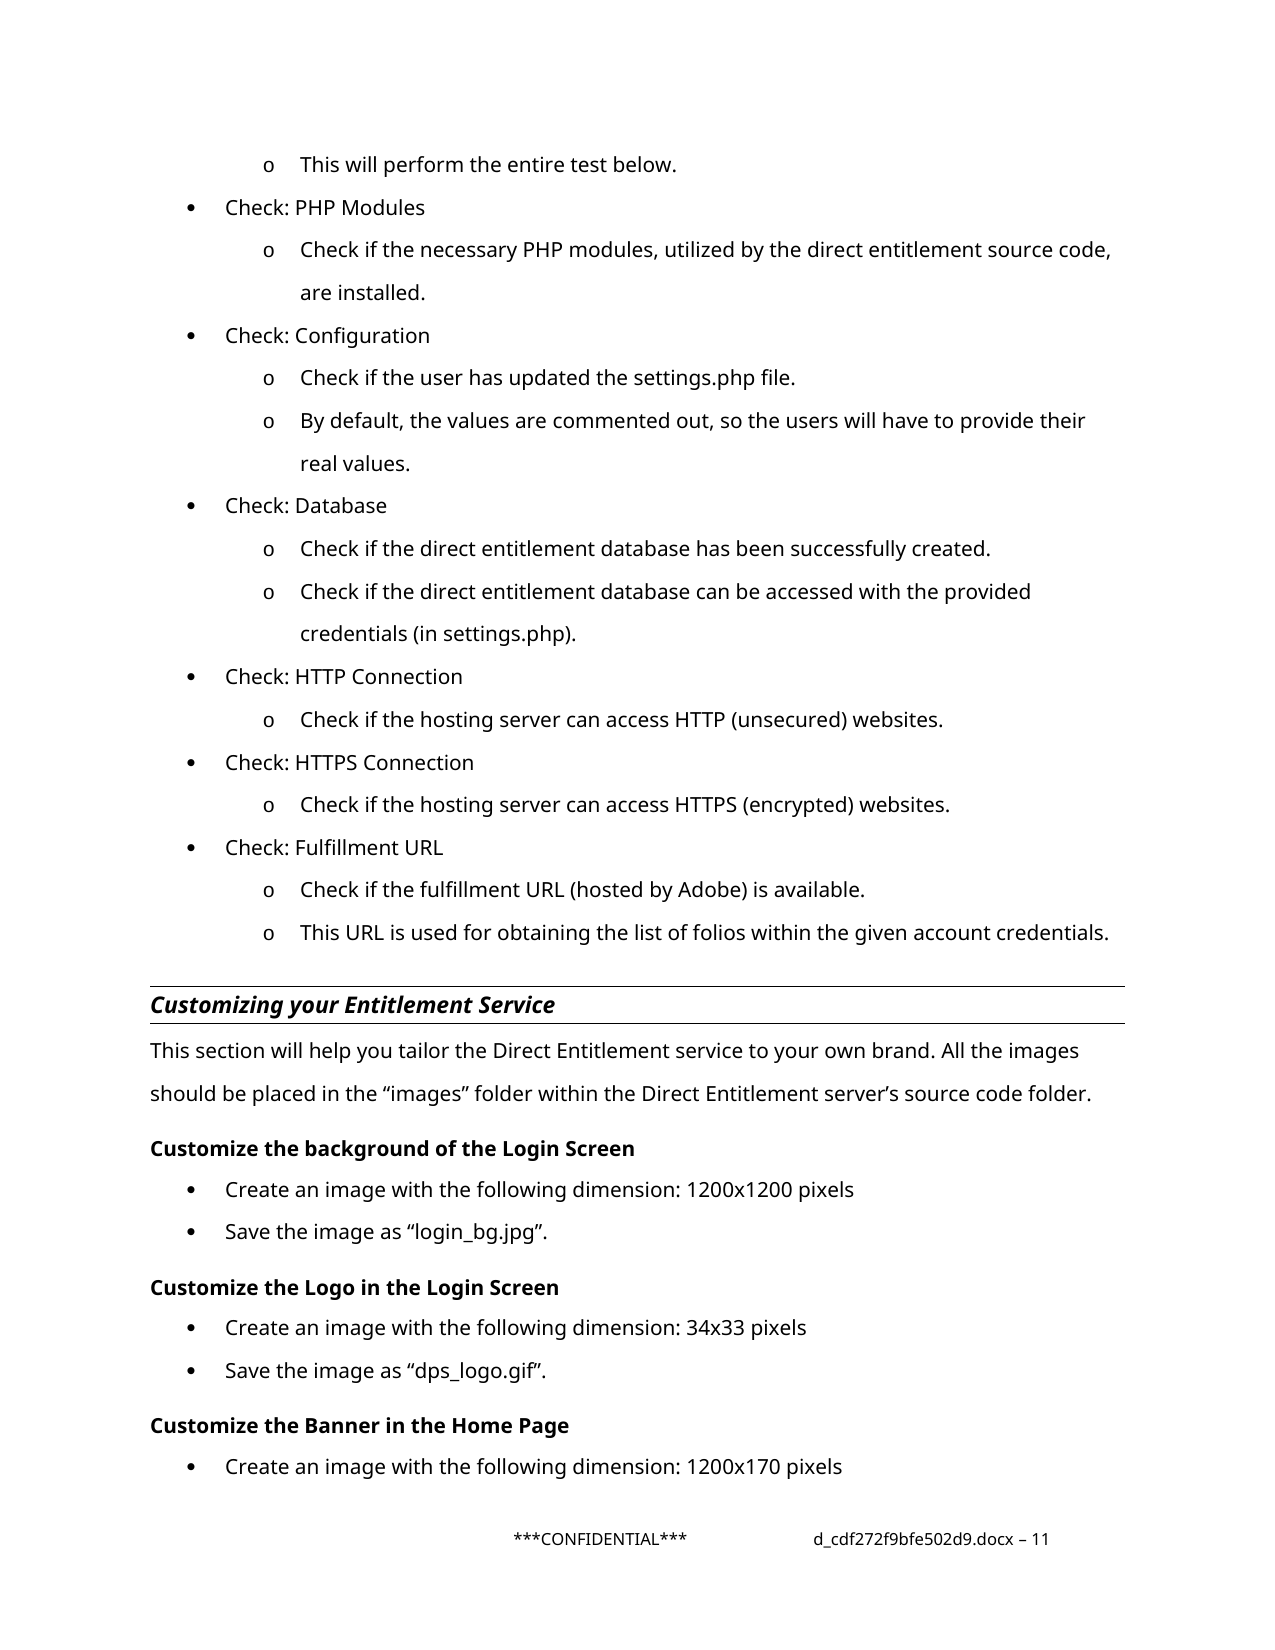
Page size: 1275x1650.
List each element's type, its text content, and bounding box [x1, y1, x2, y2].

list Check if the fulfillment URL (hosted by Adobe) is available. [262, 876, 1125, 904]
list Check if the hosting server can access HTTPS (encrypted) websites. [262, 790, 1125, 819]
list Check if the necessary PHP modules, utilized by the direct entitlement source code, are installed. [262, 235, 1125, 307]
list Check: Database [187, 491, 1125, 520]
list Check: Configuration [187, 321, 1125, 349]
list Create an image with the following dimension: 34x33 pixels [187, 1313, 1125, 1342]
subtitle Customizing your Entitlement Service [150, 987, 1125, 1023]
list Check if the direct entitlement database can be accessed with the provided credentials (in settings.php). [262, 577, 1125, 648]
list This URL is used for obtaining the list of folios within the given account credentials. [262, 918, 1125, 947]
subtitle Customize the Banner in the Home Page [150, 1411, 1125, 1440]
list Check if the hosting server can access HTTP (unsecured) websites. [262, 705, 1125, 733]
list Save the image as “dps_logo.gif”. [187, 1356, 1125, 1384]
subtitle Customize the Logo in the Login Screen [150, 1273, 1125, 1301]
list Check: HTTPS Connection [187, 748, 1125, 776]
list By default, the values are commented out, so the users will have to provide their real values. [262, 406, 1125, 477]
list Check if the direct entitlement database has been successfully created. [262, 534, 1125, 563]
list Check if the user has updated the settings.php file. [262, 363, 1125, 392]
list Create an image with the following dimension: 1200x170 pixels [187, 1452, 1125, 1481]
list Check: PHP Modules [187, 193, 1125, 221]
list Check: Fulfillment URL [187, 833, 1125, 861]
text This section will help you tailor the Direct Entitlement service to your own brand. All the images should be placed in the “images” folder within the Direct Entitlement server’s source code folder. [150, 1036, 1125, 1107]
subtitle Customize the background of the Login Screen [150, 1134, 1125, 1162]
list This will perform the entire test below. [262, 150, 1125, 178]
list Check: HTTP Connection [187, 662, 1125, 691]
list Create an image with the following dimension: 1200x1200 pixels [187, 1175, 1125, 1203]
list Save the image as “login_bg.jpg”. [187, 1217, 1125, 1246]
